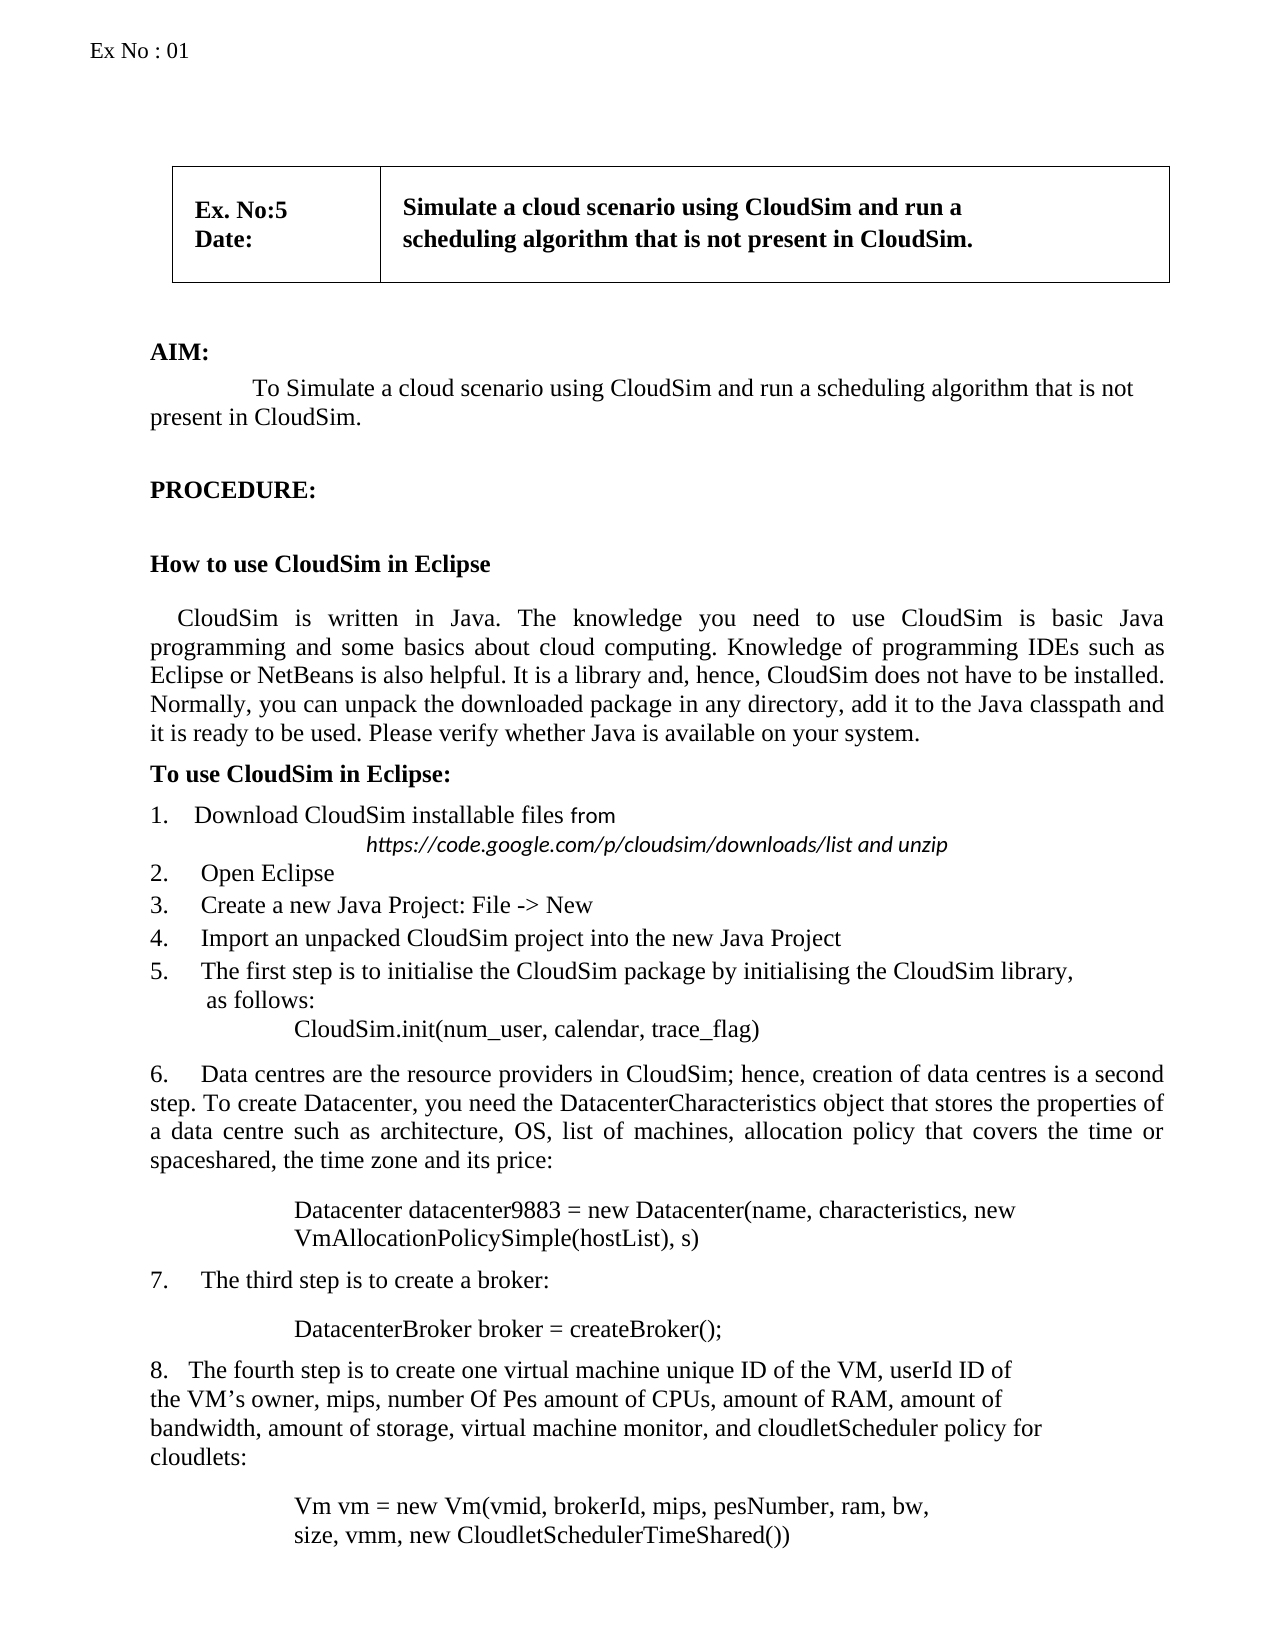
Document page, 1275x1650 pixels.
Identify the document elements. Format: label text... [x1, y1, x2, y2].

text DatacenterBroker broker = createBroker(); [294, 1314, 1275, 1343]
table_header Simulate a cloud scenario using CloudSim and run a scheduling algorithm that is not present in CloudSim. [381, 167, 1169, 282]
subtitle To use CloudSim in Eclipse: [150, 759, 1275, 788]
table_header Ex. No:5 Date: [173, 167, 380, 282]
text CloudSim.init(num_user, calendar, trace_flag) [294, 1014, 1275, 1043]
text Vm vm = new Vm(vmid, brokerId, mips, pesNumber, ram, bw, size, vmm, new CloudletSchedulerTimeShared()) [294, 1491, 979, 1549]
list The first step is to initialise the CloudSim package by initialising the CloudSim library, as follows: [150, 956, 1098, 1014]
list Import an unpacked CloudSim project into the new Java Project [150, 923, 1275, 952]
list Create a new Java Project: File -> New [150, 890, 1275, 919]
list Open Eclipse [150, 858, 1275, 887]
subtitle AIM: [150, 337, 1275, 365]
text https://code.google.com/p/cloudsim/downloads/list and unzip [366, 830, 1275, 858]
list The third step is to create a broker: [150, 1265, 1275, 1293]
text CloudSim is written in Java. The knowledge you need to use CloudSim is basic Java programming and some basics about cloud computing. Knowledge of programming IDEs such as Eclipse or NetBeans is also helpful. It is a library and, hence, CloudSim does not have to be installed. Normally, you can unpack the downloaded package in any directory, add it to the Java classpath and it is ready to be used. Please verify whether Java is available on your system. [150, 603, 1166, 747]
text Datacenter datacenter9883 = new Datacenter(name, characteristics, new VmAllocationPolicySimple(hostList), s) [294, 1195, 1017, 1252]
list The fourth step is to create one virtual machine unique ID of the VM, userId ID of the VM’s owner, mips, number Of Pes amount of CPUs, amount of RAM, amount of bandwidth, amount of storage, virtual machine monitor, and cloudletScheduler policy for cloudlets: [150, 1356, 1049, 1471]
text present in CloudSim. [150, 402, 1275, 431]
list Data centres are the resource providers in CloudSim; hence, creation of data centres is a second step. To create Datacenter, you need the DatacenterCharacteristics object that stores the properties of a data centre such as architecture, OS, list of machines, allocation policy that covers the time or spaceshared, the time zone and its price: [150, 1059, 1165, 1174]
text How to use CloudSim in Eclipse [150, 549, 1275, 578]
text To Simulate a cloud scenario using CloudSim and run a scheduling algorithm that is not [170, 373, 1216, 402]
list Download CloudSim installable files from [150, 800, 1275, 829]
subtitle PROCEDURE: [150, 475, 1275, 504]
